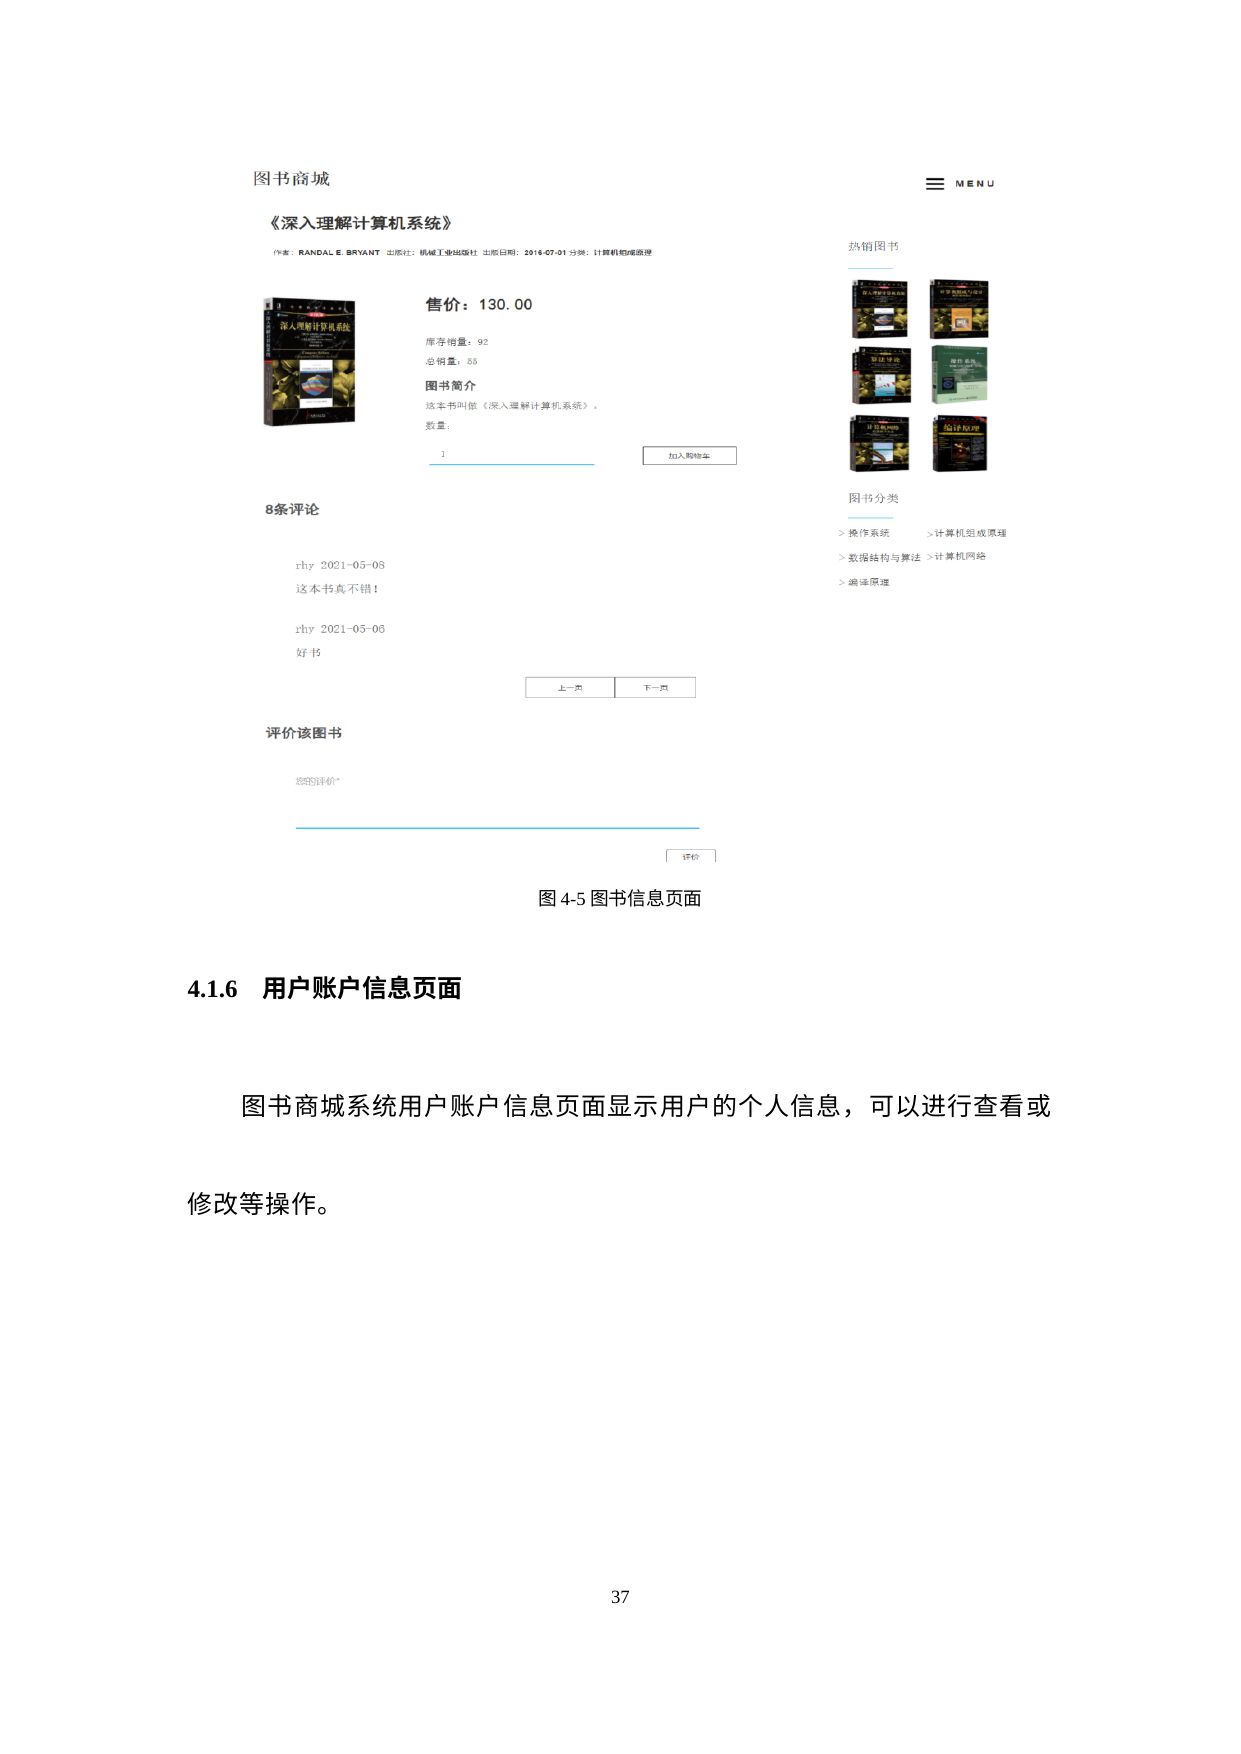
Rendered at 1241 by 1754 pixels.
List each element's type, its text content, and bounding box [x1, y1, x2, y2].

text 图书商城系统用户账户信息页面显示用户的个人信息，可以进行查看或修改等操作。 [187, 1072, 1053, 1235]
picture [233, 153, 1007, 862]
text 图4-5 图书信息页面 [187, 881, 1053, 913]
subtitle 4.1.6 用户账户信息页面 [187, 954, 1053, 1019]
